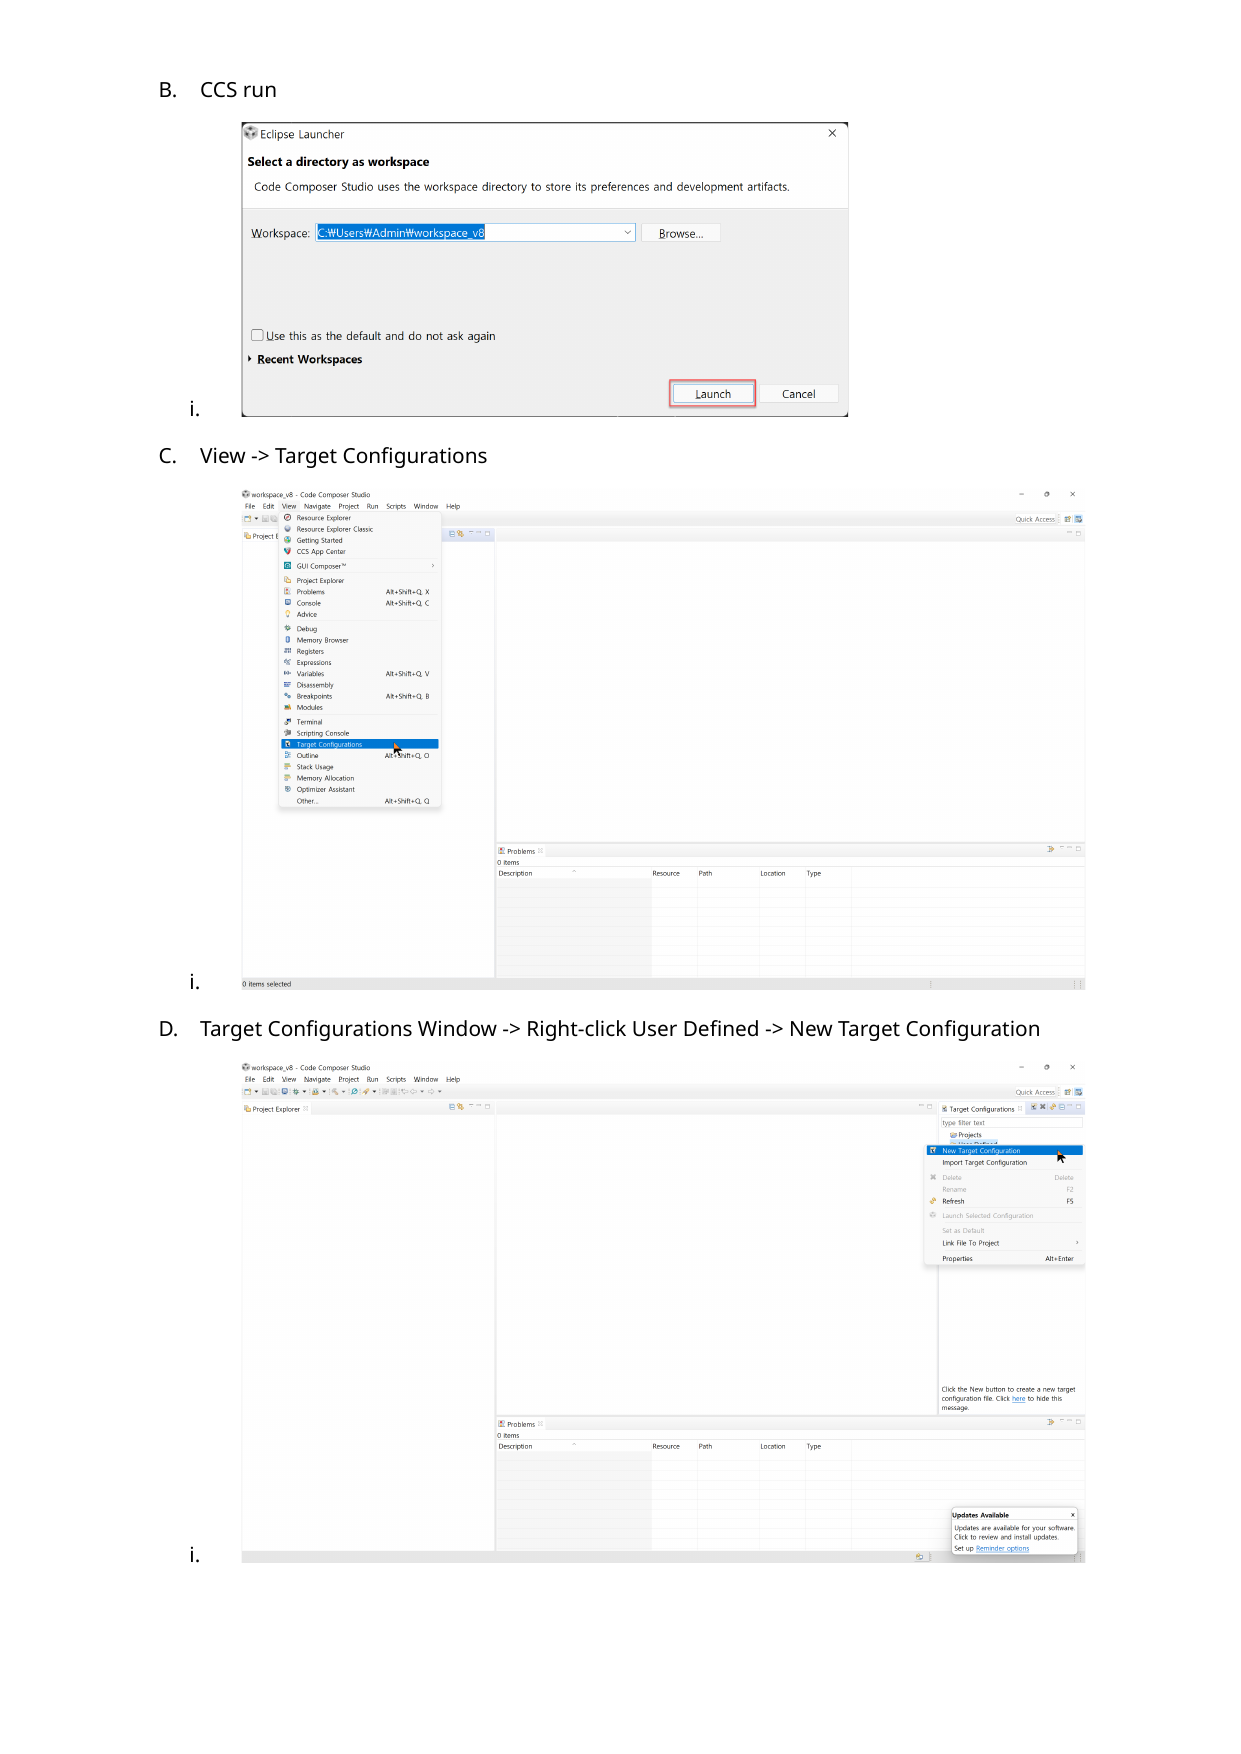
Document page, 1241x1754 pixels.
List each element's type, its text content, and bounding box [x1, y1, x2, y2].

list Target Configurations Window -> Right-click User Defined -> New Target Configuration [158, 1014, 1165, 1043]
list CCS run [158, 75, 1165, 103]
picture [241, 1061, 1086, 1563]
picture [241, 488, 1086, 990]
picture [241, 122, 849, 417]
list View -> Target Configurations [158, 441, 1165, 470]
